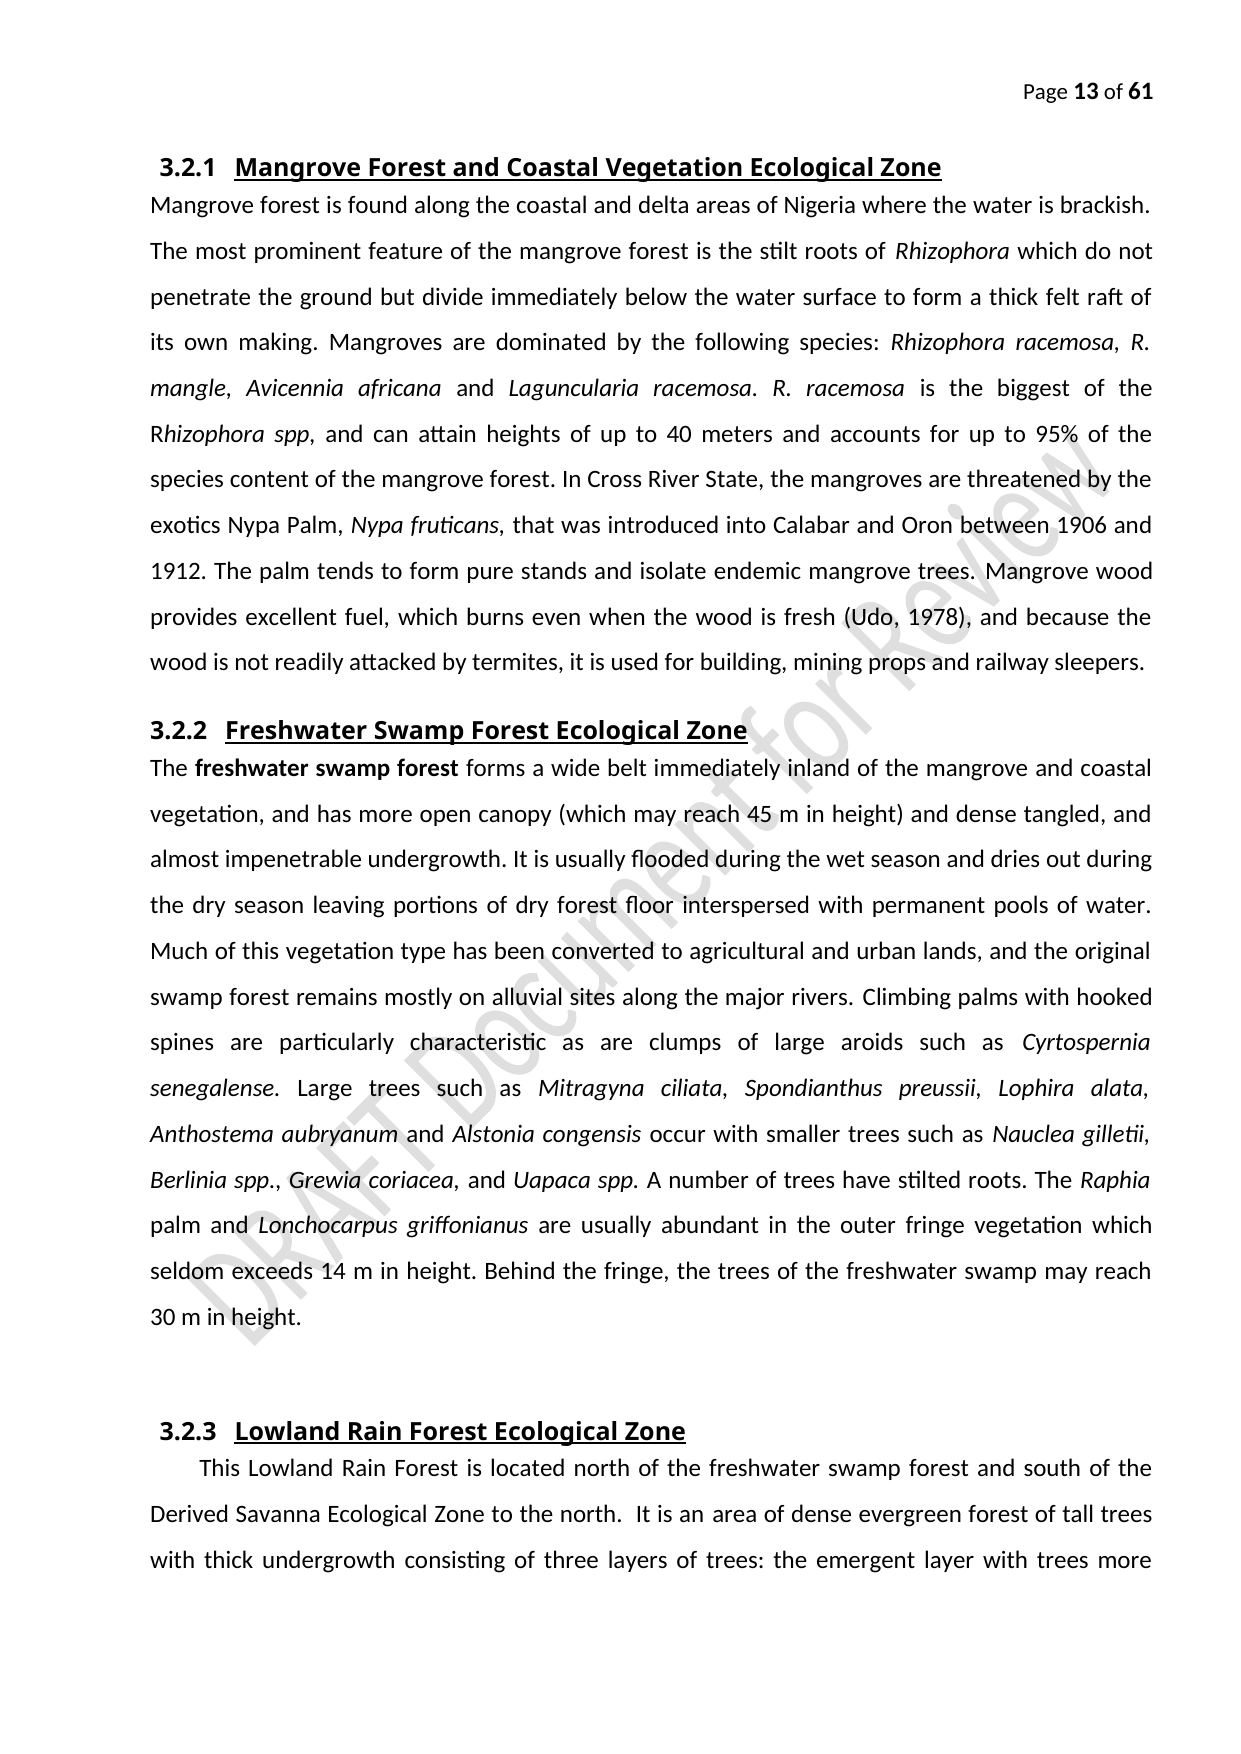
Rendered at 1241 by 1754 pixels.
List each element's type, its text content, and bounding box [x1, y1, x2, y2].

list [150, 1452, 1153, 1574]
text The freshwater swamp forest forms a wide belt immediately inland of the mangrove and coastal vegetation, and has more open canopy (which may reach 45 m in height) and dense tangled, and almost impenetrable undergrowth. It is usually flooded during the wet season and dries out during the dry season leaving portions of dry forest floor interspersed with permanent pools of water. Much of this vegetation type has been converted to agricultural and urban lands, and the original swamp forest remains mostly on alluvial sites along the major rivers. Climbing palms with hooked spines are particularly characteristic as are clumps of large aroids such as Cyrtospernia senegalense. Large trees such as Mitragyna ciliata, Spondianthus preussii, Lophira alata, Anthostema aubryanum and Alstonia congensis occur with smaller trees such as Nauclea gilletii, Berlinia spp., Grewia coriacea, and Uapaca spp. A number of trees have stilted roots. The Raphia palm and Lonchocarpus griffonianus are usually abundant in the outer fringe vegetation which seldom exceeds 14 m in height. Behind the fringe, the trees of the freshwater swamp may reach 30 m in height. [150, 752, 1153, 1331]
subtitle Mangrove Forest and Coastal Vegetation Ecological Zone [159, 150, 1153, 184]
text Mangrove forest is found along the coastal and delta areas of Nigeria where the water is brackish. The most prominent feature of the mangrove forest is the stilt roots of Rhizophora which do not penetrate the ground but divide immediately below the water surface to form a thick felt raft of its own making. Mangroves are dominated by the following species: Rhizophora racemosa, R. mangle, Avicennia africana and Laguncularia racemosa. R. racemosa is the biggest of the Rhizophora spp, and can attain heights of up to 40 meters and accounts for up to 95% of the species content of the mangrove forest. In Cross River State, the mangroves are threatened by the exotics Nypa Palm, Nypa fruticans, that was introduced into Calabar and Oron between 1906 and 1912. The palm tends to form pure stands and isolate endemic mangrove trees. Mangrove wood provides excellent fuel, which burns even when the wood is fresh (Udo, 1978), and because the wood is not readily attacked by termites, it is used for building, mining props and railway sleepers. [150, 189, 1153, 677]
subtitle Lowland Rain Forest Ecological Zone [159, 1413, 1153, 1447]
subtitle Freshwater Swamp Forest Ecological Zone [150, 713, 1153, 747]
